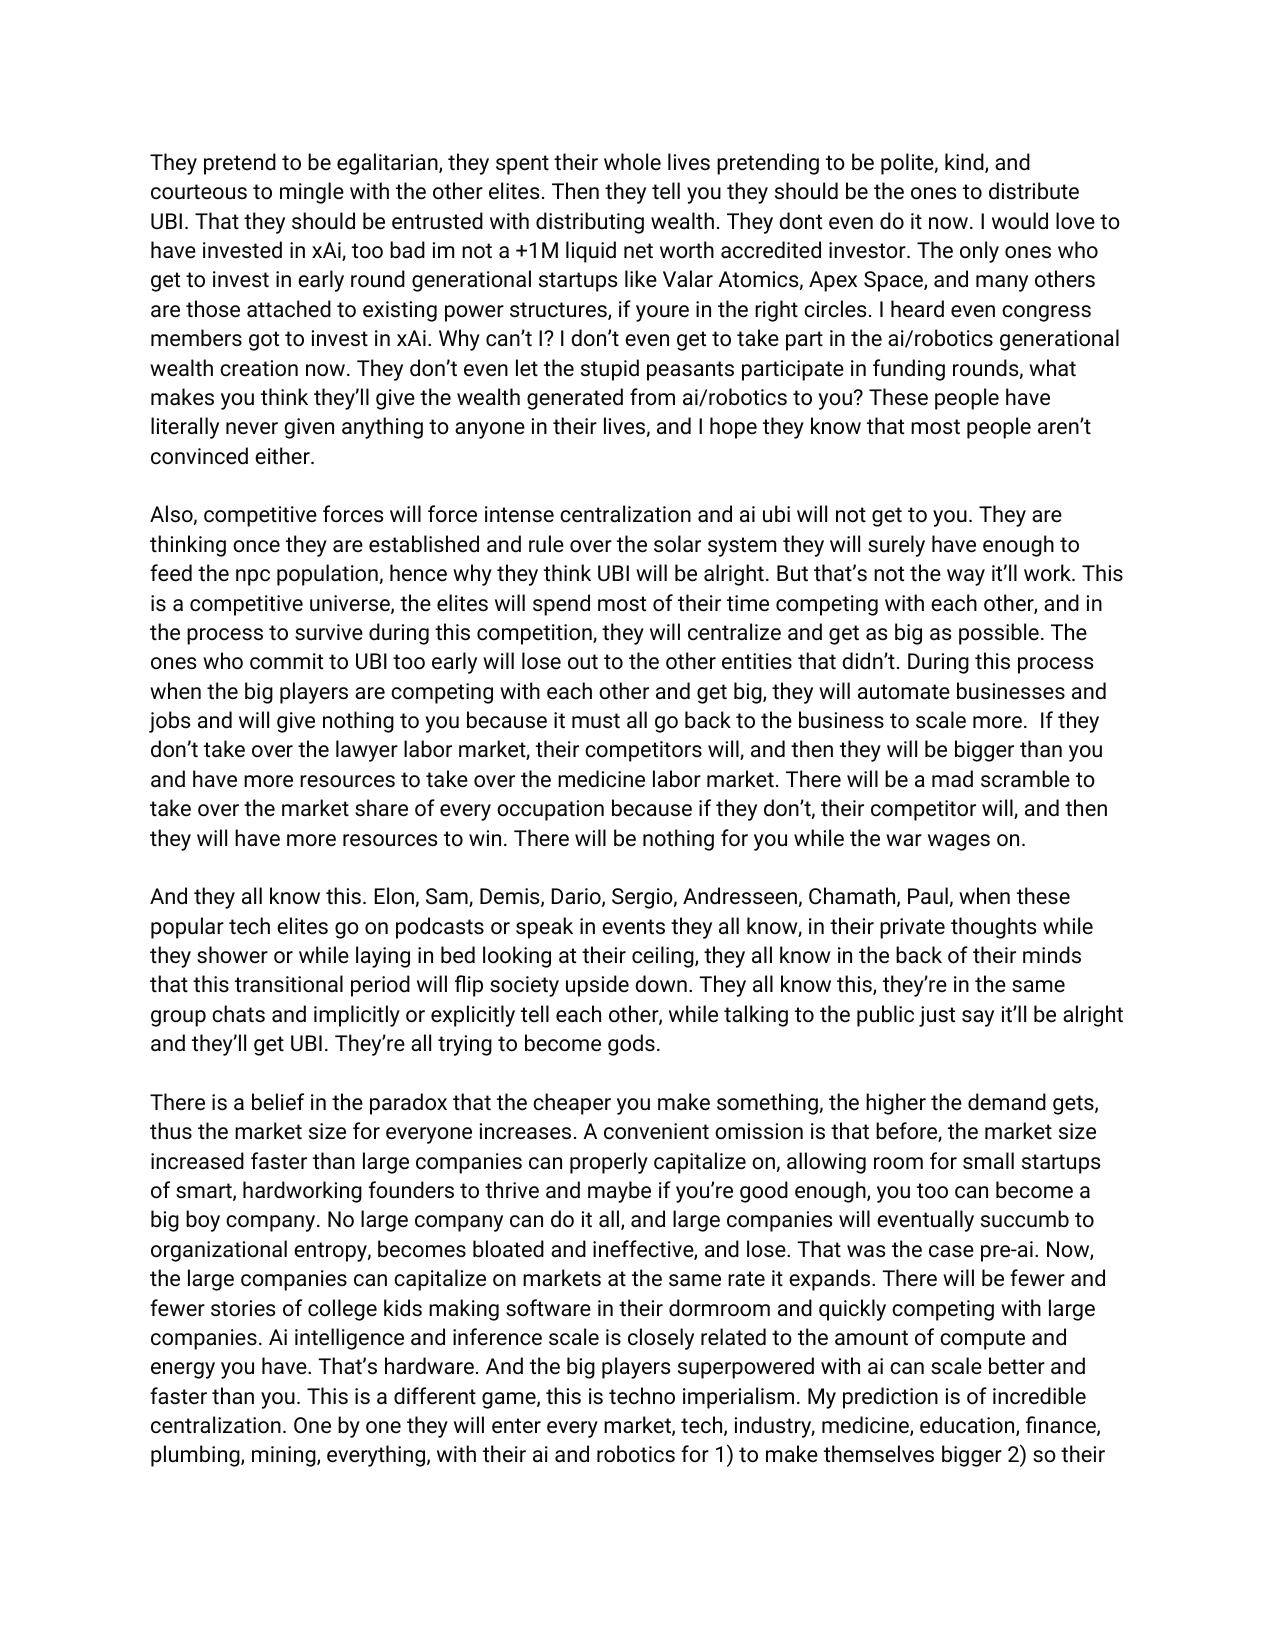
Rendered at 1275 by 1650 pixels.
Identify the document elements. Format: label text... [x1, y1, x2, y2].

text And they all know this. Elon, Sam, Demis, Dario, Sergio, Andresseen, Chamath, Paul, when these popular tech elites go on podcasts or speak in events they all know, in their private thoughts while they shower or while laying in bed looking at their ceiling, they all know in the back of their minds that this transitional period will flip society upside down. They all know this, they’re in the same group chats and implicitly or explicitly tell each other, while talking to the public just say it’ll be alright and they’ll get UBI. They’re all trying to become gods. [150, 884, 1125, 1002]
text They pretend to be egalitarian, they spent their whole lives pretending to be polite, kind, and courteous to mingle with the other elites. Then they tell you they should be the ones to distribute UBI. That they should be entrusted with distributing wealth. They dont even do it now. I would love to have invested in xAi, too bad im not a +1M liquid net worth accredited investor. The only ones who get to invest in early round generational startups like Valar Atomics, Apex Space, and many others are those attached to existing power structures, if youre in the right circles. I heard even congress members got to invest in xAi. Why can’t I? I don’t even get to take part in the ai/robotics generational wealth creation now. They don’t even let the stupid peasants participate in funding rounds, what makes you think they’ll give the wealth generated from ai/robotics to you? These people have literally never given anything to anyone in their lives, and I hope they know that most people aren’t convinced either. [150, 150, 1125, 469]
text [150, 1090, 1125, 1468]
text Also, competitive forces will force intense centralization and ai ubi will not get to you. They are thinking once they are established and rule over the solar system they will surely have enough to feed the npc population, hence why they think UBI will be alright. But that’s not the way it’ll work. This is a competitive universe, the elites will spend most of their time competing with each other, and in the process to survive during this competition, they will centralize and get as big as possible. The ones who commit to UBI too early will lose out to the other entities that didn’t. During this process when the big players are competing with each other and get big, they will automate businesses and jobs and will give nothing to you because it must all go back to the business to scale more. If they don’t take over the lawyer labor market, their competitors will, and then they will be bigger than you and have more resources to take over the medicine labor market. There will be a mad scramble to take over the market share of every occupation because if they don’t, their competitor will, and then they will have more resources to win. There will be nothing for you while the war wages on. [150, 587, 1125, 851]
